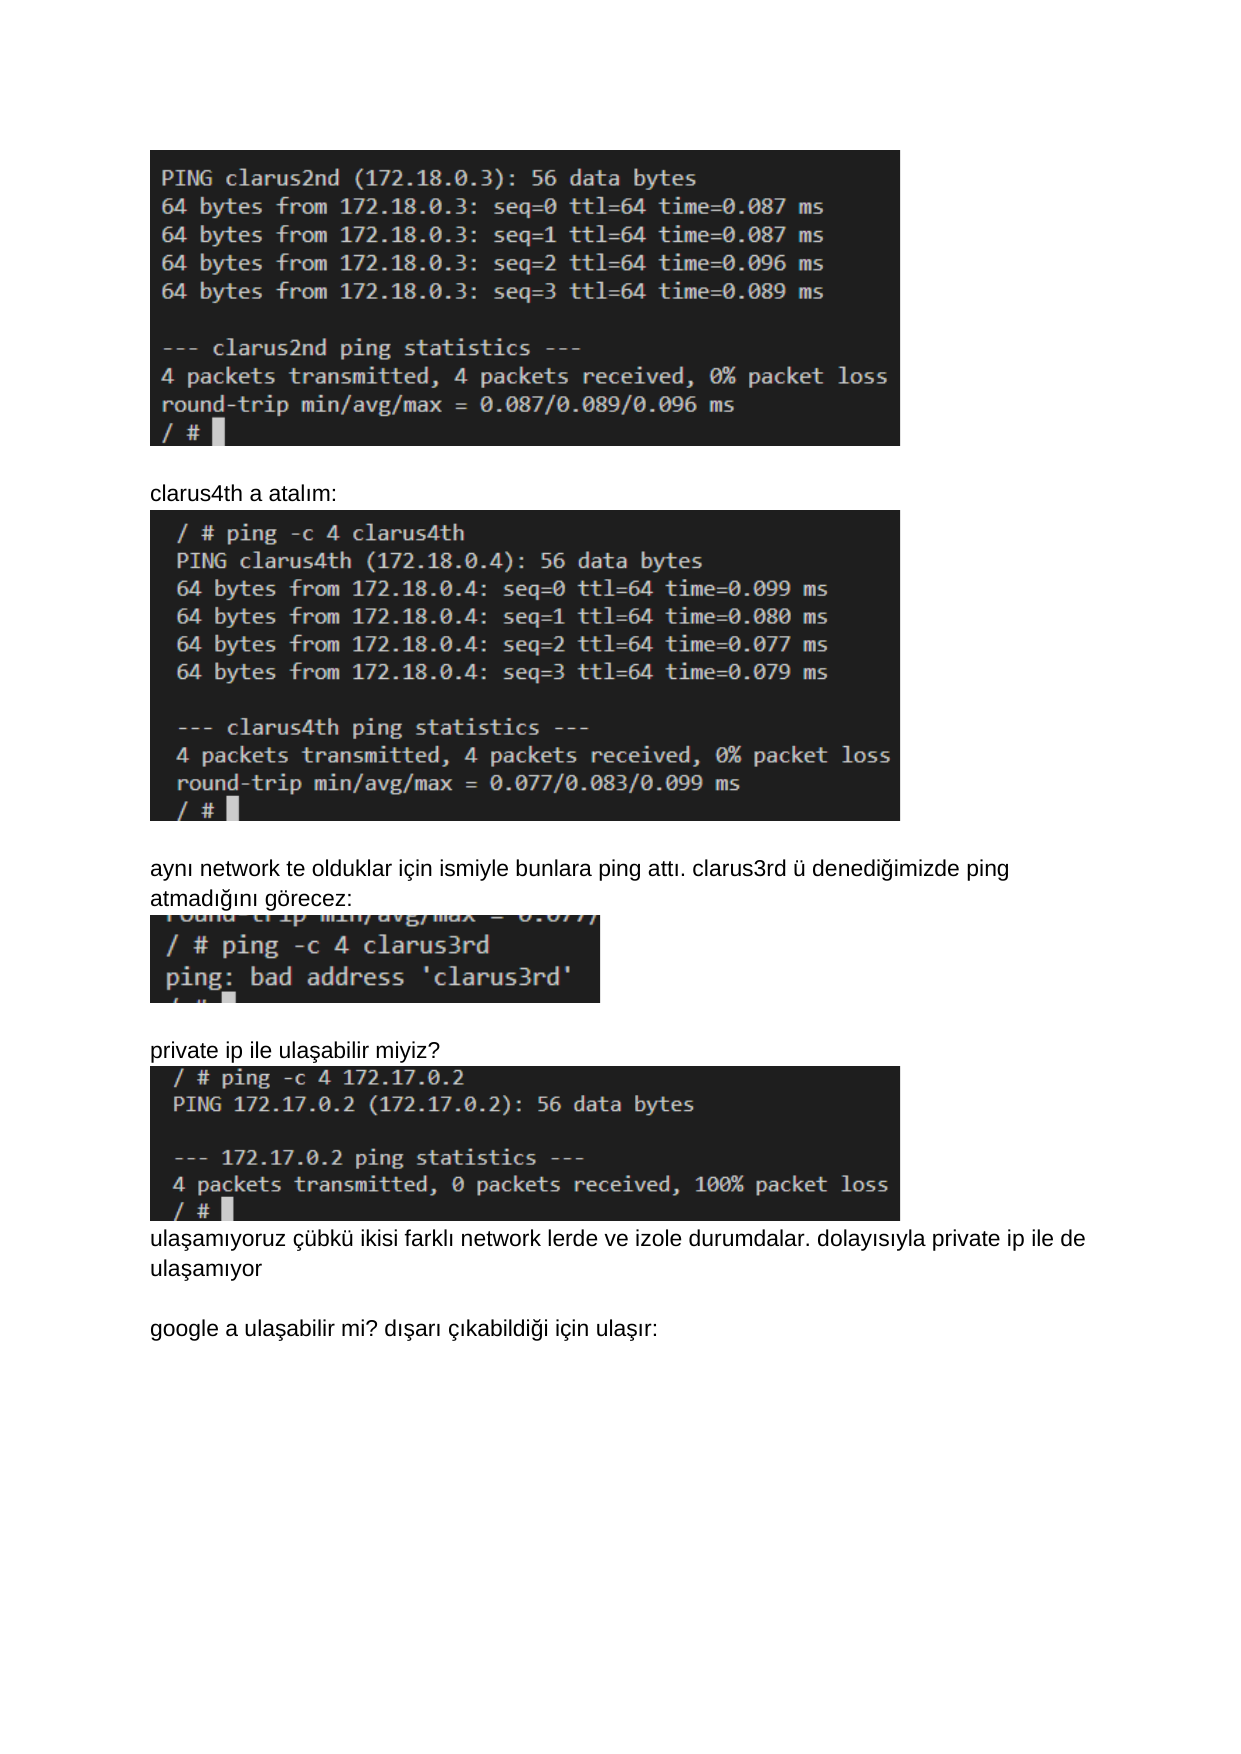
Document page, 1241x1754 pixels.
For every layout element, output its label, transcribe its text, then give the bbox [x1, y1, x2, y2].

text private ip ile ulaşabilir miyiz? [150, 1037, 1090, 1063]
text ulaşamıyoruz çübkü ikisi farklı network lerde ve izole durumdalar. dolayısıyla private ip ile de ulaşamıyor [150, 1225, 1090, 1281]
picture [150, 1066, 901, 1221]
picture [150, 915, 600, 1003]
picture [150, 510, 901, 821]
text clarus4th a atalım: [150, 480, 1090, 506]
text aynı network te olduklar için ismiyle bunlara ping attı. clarus3rd ü denediğimizde ping atmadığını görecez: [150, 854, 1090, 911]
picture [150, 150, 901, 446]
text google a ulaşabilir mi? dışarı çıkabildiği için ulaşır: [150, 1315, 1090, 1342]
